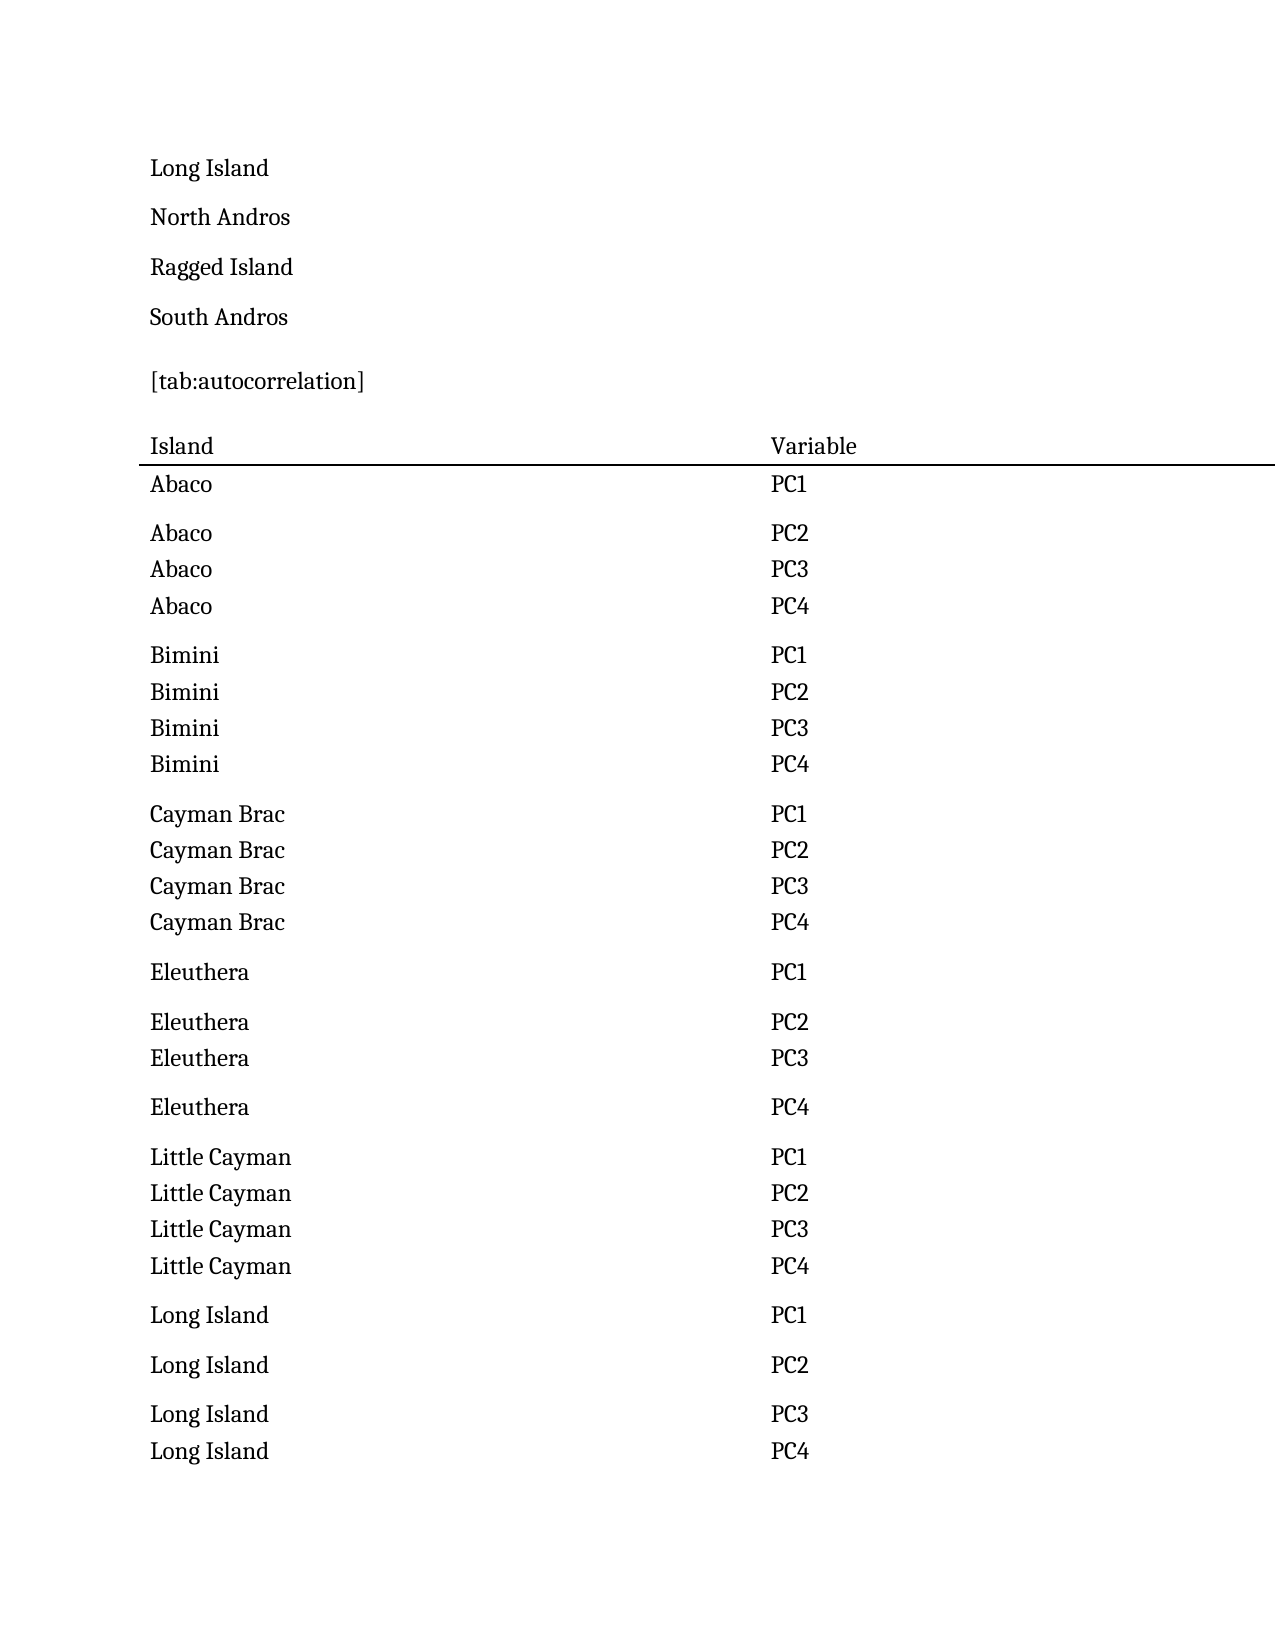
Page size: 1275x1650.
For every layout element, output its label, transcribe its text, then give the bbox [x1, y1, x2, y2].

table_cell Abaco [139, 515, 759, 552]
table_cell PC2 [759, 1347, 1275, 1397]
table_cell Eleuthera [139, 954, 759, 1004]
table_cell PC3 [759, 552, 1275, 588]
table_cell PC1 [759, 638, 1275, 674]
table_cell PC3 [759, 710, 1275, 746]
table_cell Little Cayman [139, 1212, 759, 1248]
table_cell Long Island [139, 1433, 759, 1469]
table_cell PC4 [759, 746, 1275, 796]
table_cell Long Island [139, 150, 1275, 199]
table_cell PC3 [759, 1040, 1275, 1089]
table_cell PC1 [759, 466, 1275, 515]
table_cell PC4 [759, 1090, 1275, 1139]
table_cell Little Cayman [139, 1139, 759, 1175]
table_cell Bimini [139, 638, 759, 674]
table_cell PC3 [759, 1212, 1275, 1248]
text [tab:autocorrelation] [150, 367, 1125, 396]
table_cell PC1 [759, 1139, 1275, 1175]
table_cell PC4 [759, 1248, 1275, 1297]
table_cell PC4 [759, 1433, 1275, 1469]
table_cell PC4 [759, 588, 1275, 637]
table_header Variable [759, 415, 1275, 464]
table_cell Bimini [139, 710, 759, 746]
table_cell PC1 [759, 1298, 1275, 1347]
table_cell Cayman Brac [139, 905, 759, 954]
table_cell Eleuthera [139, 1040, 759, 1089]
table_cell Abaco [139, 466, 759, 515]
table_cell Cayman Brac [139, 796, 759, 832]
table_cell Bimini [139, 746, 759, 796]
table_cell PC4 [759, 905, 1275, 954]
table_cell Bimini [139, 674, 759, 710]
table_cell Abaco [139, 552, 759, 588]
table_cell PC2 [759, 832, 1275, 868]
table_cell PC3 [759, 868, 1275, 904]
table_header Island [139, 415, 759, 464]
table_cell PC3 [759, 1397, 1275, 1433]
table_cell Eleuthera [139, 1090, 759, 1139]
table_cell Long Island [139, 1347, 759, 1397]
table_cell PC2 [759, 1175, 1275, 1212]
table_cell Long Island [139, 1298, 759, 1347]
table_cell Ragged Island [139, 249, 1275, 299]
table_cell Eleuthera [139, 1004, 759, 1040]
table_cell Long Island [139, 1397, 759, 1433]
table_cell PC2 [759, 1004, 1275, 1040]
table_cell Abaco [139, 588, 759, 637]
table_cell PC2 [759, 515, 1275, 552]
table_cell PC1 [759, 954, 1275, 1004]
table_cell PC1 [759, 796, 1275, 832]
table_cell Cayman Brac [139, 832, 759, 868]
table_cell PC2 [759, 674, 1275, 710]
table_cell Little Cayman [139, 1175, 759, 1212]
table_cell North Andros [139, 200, 1275, 249]
table_cell Cayman Brac [139, 868, 759, 904]
table_cell South Andros [139, 299, 1275, 348]
table_cell Little Cayman [139, 1248, 759, 1297]
